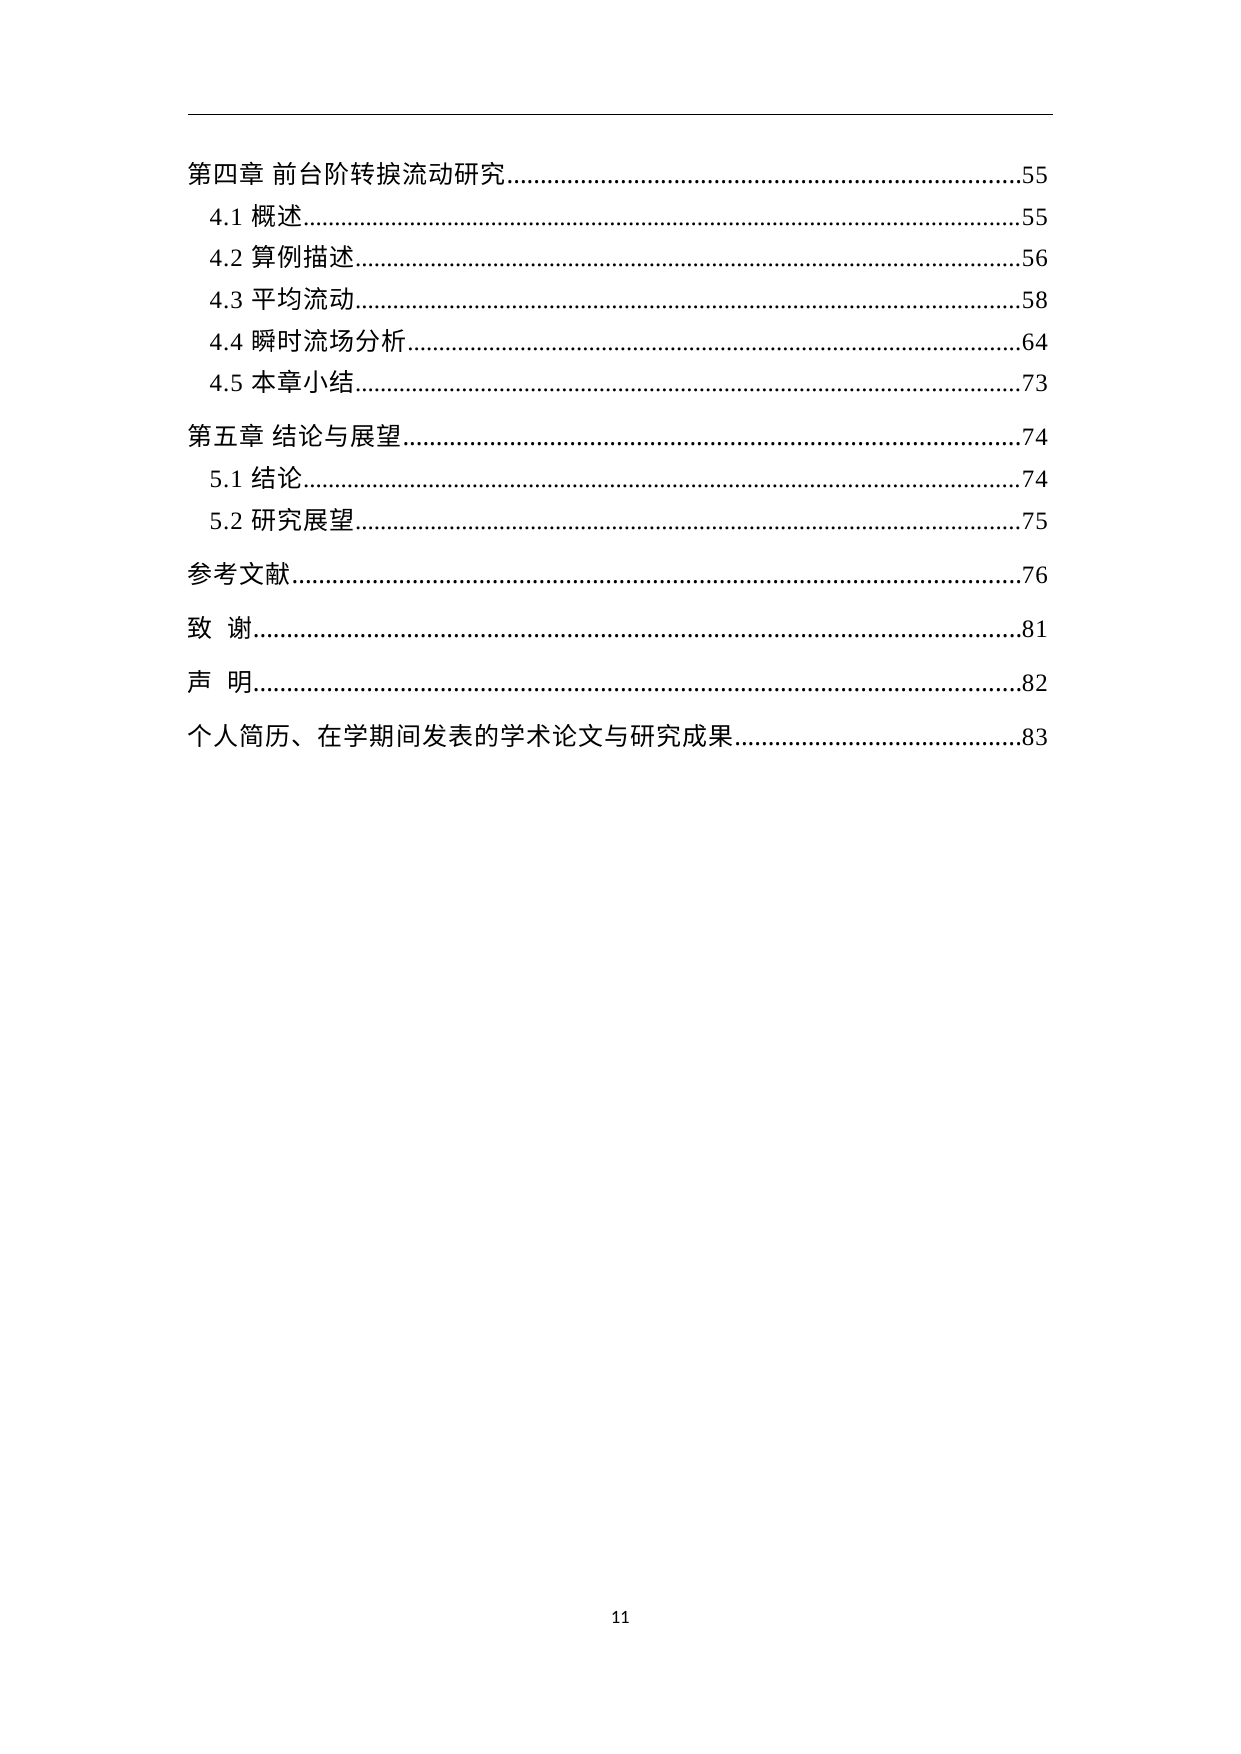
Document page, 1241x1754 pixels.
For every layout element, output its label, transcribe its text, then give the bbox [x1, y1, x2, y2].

text 4.4 瞬时流场分析 64 [209, 317, 1053, 358]
text 4.2 算例描述 56 [209, 233, 1053, 275]
text 4.3 平均流动 58 [209, 275, 1053, 317]
text 4.1 概述 55 [209, 192, 1053, 233]
text 5.2 研究展望 75 [209, 496, 1053, 537]
text 第四章 前台阶转捩流动研究 55 [187, 150, 1053, 192]
text 致 谢 81 [187, 604, 1053, 646]
text 个人简历、在学期间发表的学术论文与研究成果 83 [187, 712, 1053, 754]
text 声 明 82 [187, 658, 1053, 700]
text 参考文献 76 [187, 550, 1053, 592]
text 5.1 结论 74 [209, 454, 1053, 496]
text 4.5 本章小结 73 [209, 358, 1053, 400]
text 第五章 结论与展望 74 [187, 412, 1053, 454]
